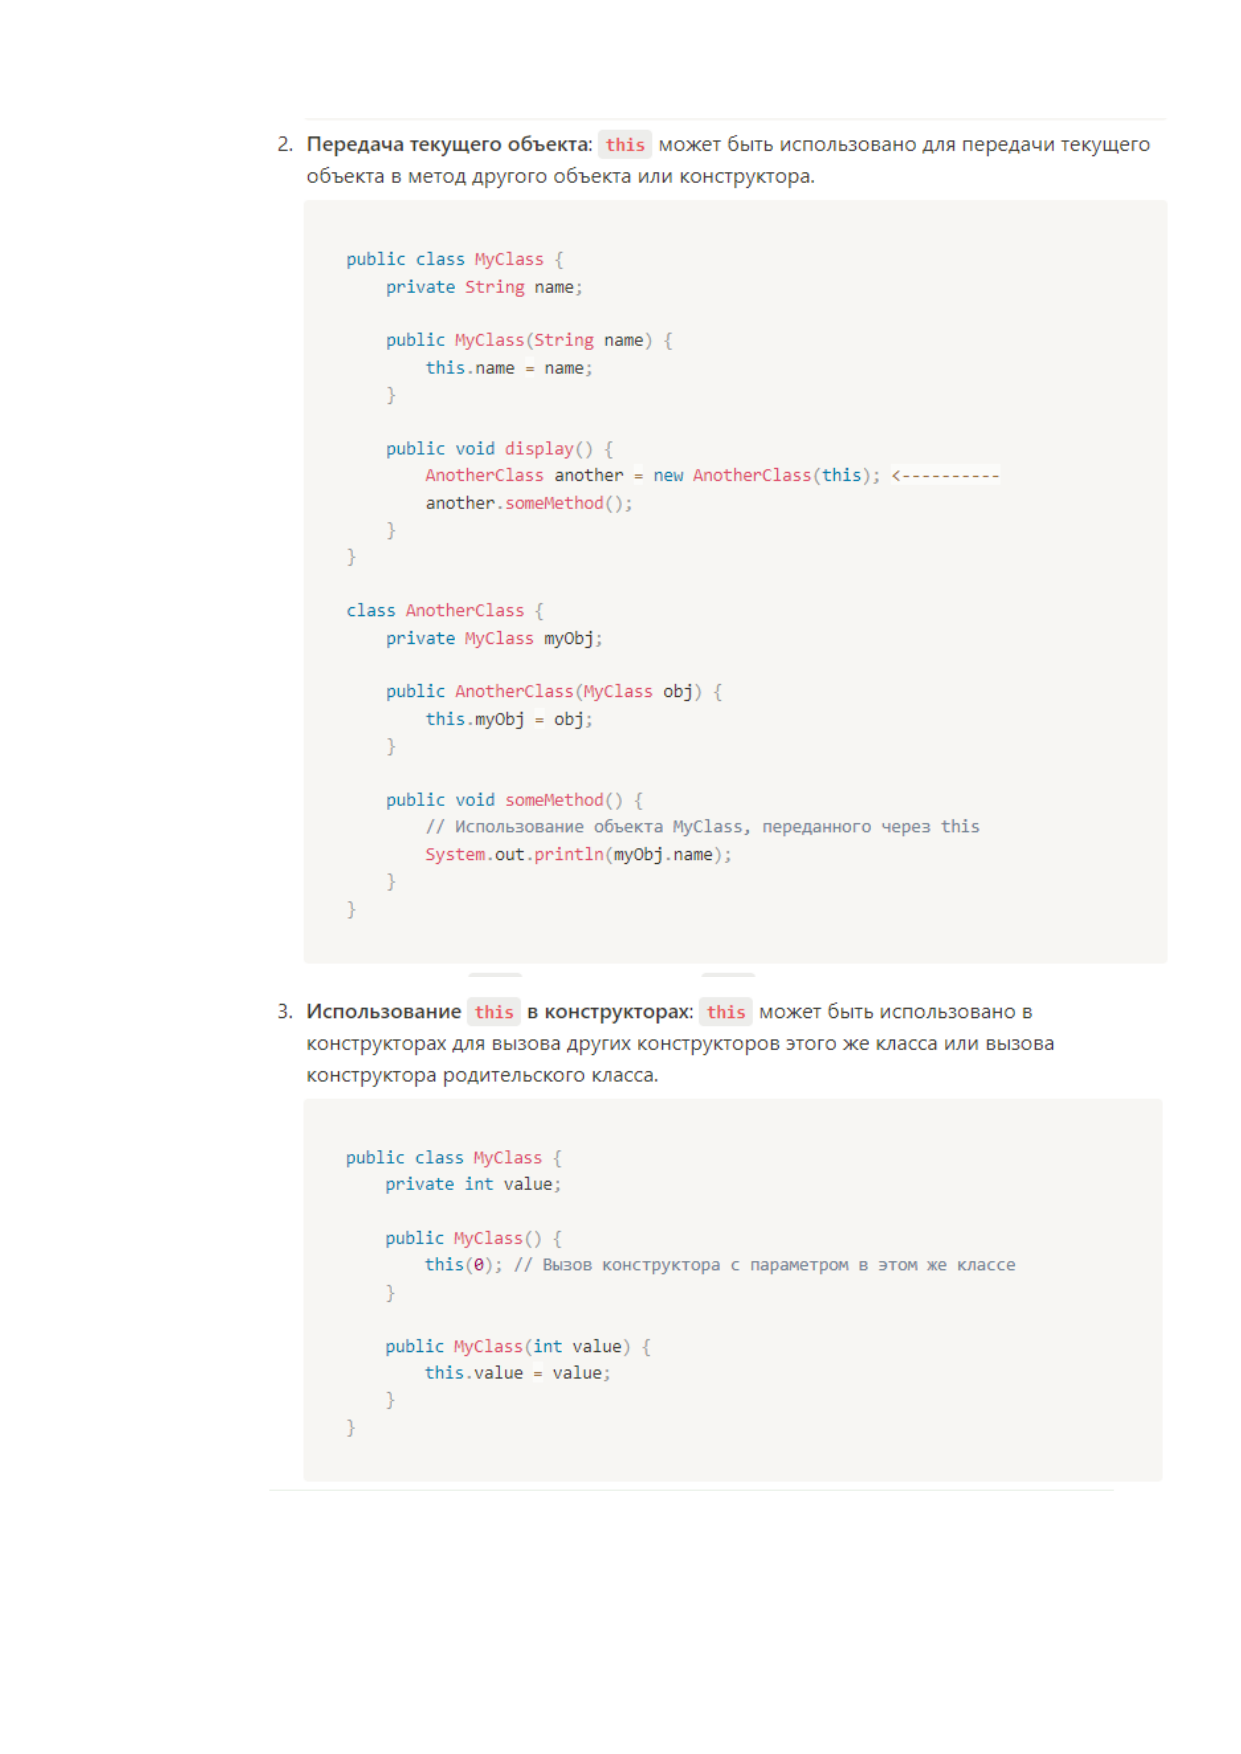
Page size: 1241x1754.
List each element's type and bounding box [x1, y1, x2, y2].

picture [251, 992, 1226, 1491]
picture [251, 118, 1226, 977]
